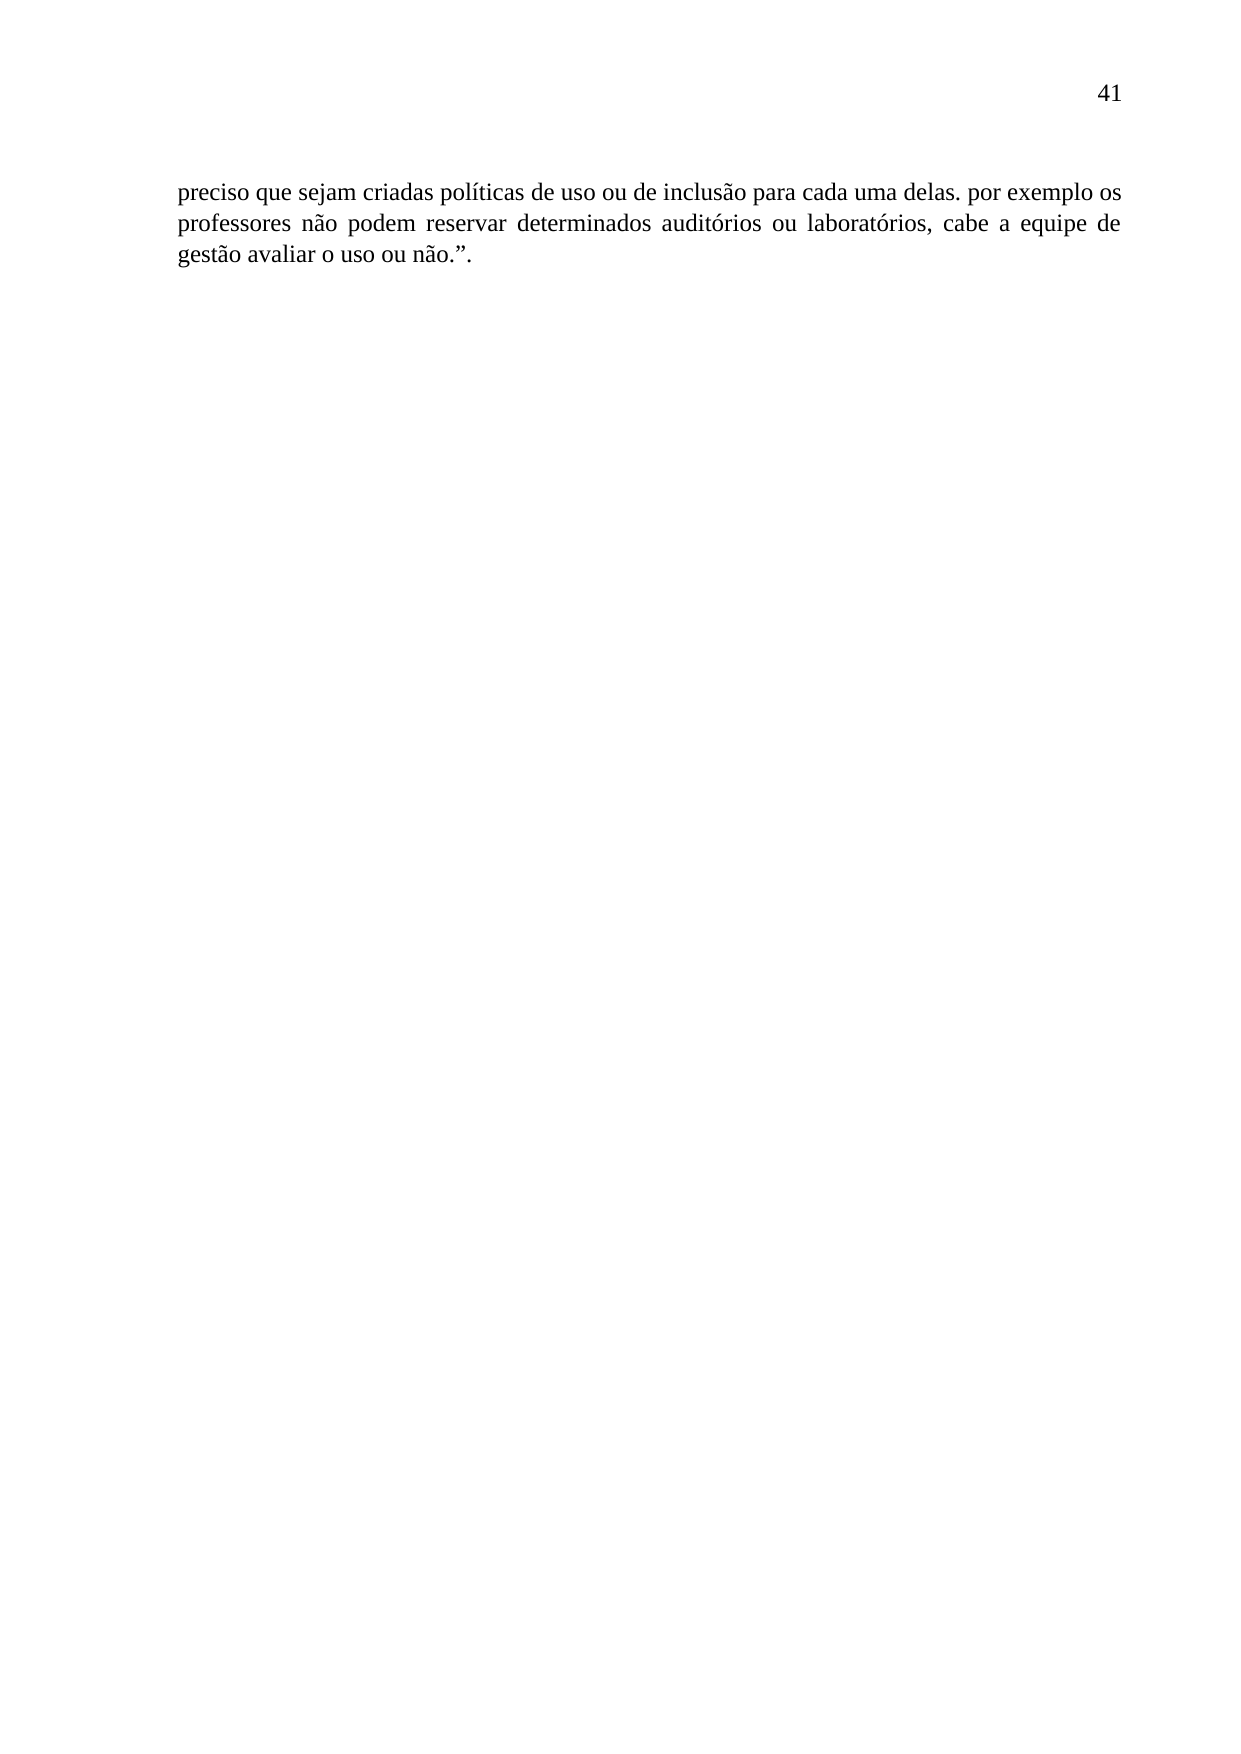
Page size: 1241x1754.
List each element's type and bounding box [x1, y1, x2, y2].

text [177, 177, 1122, 268]
